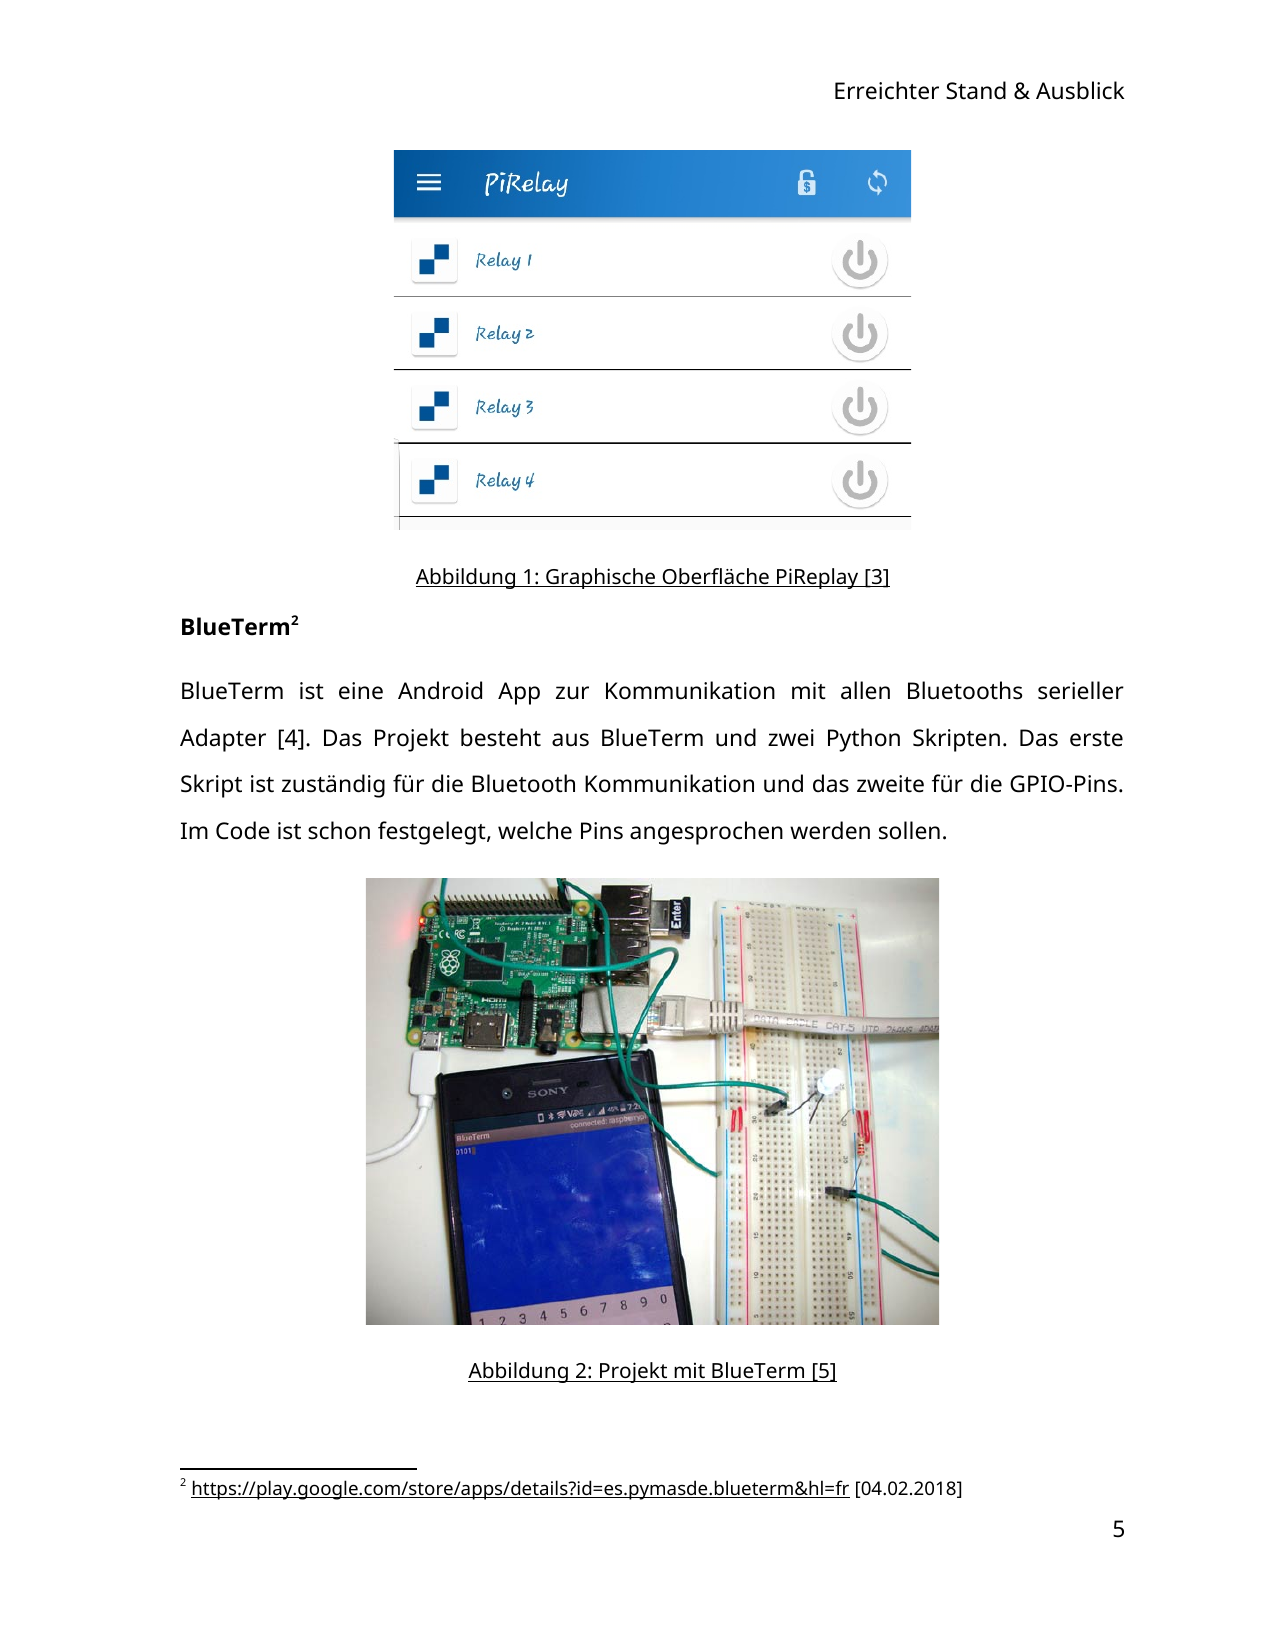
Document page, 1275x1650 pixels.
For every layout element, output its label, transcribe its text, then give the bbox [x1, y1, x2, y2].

text Abbildung : Projekt mit BlueTerm [180, 1357, 1125, 1385]
text BlueTerm [180, 611, 1125, 642]
picture [365, 878, 940, 1325]
picture [393, 150, 912, 530]
text Abbildung : Graphische Oberfläche PiReplay [180, 562, 1125, 590]
text BlueTerm ist eine Android App zur Kommunikation mit allen Bluetooths serieller Adapter . Das Projekt besteht aus BlueTerm und zwei Python Skripten. Das erste Skript ist zuständig für die Bluetooth Kommunikation und das zweite für die GPIO-Pins. Im Code ist schon festgelegt, welche Pins angesprochen werden sollen. [180, 675, 1125, 847]
